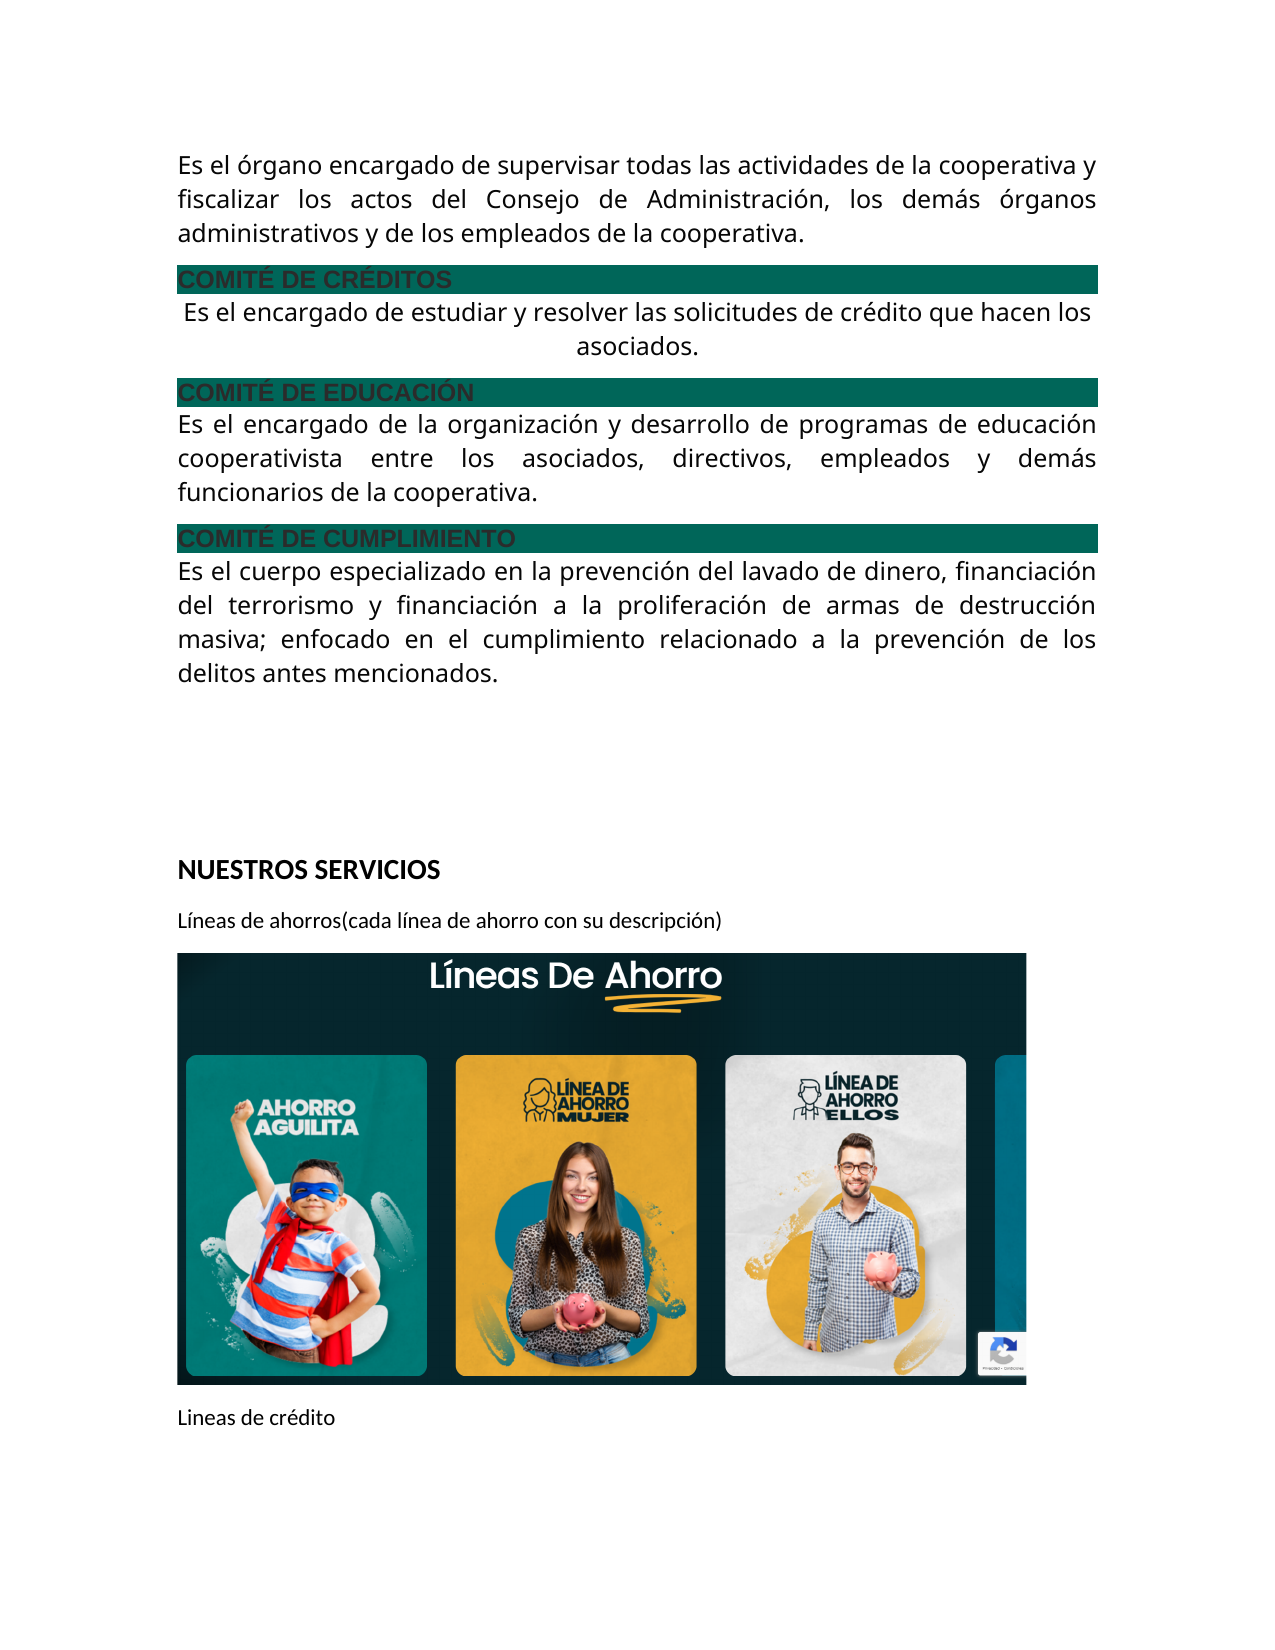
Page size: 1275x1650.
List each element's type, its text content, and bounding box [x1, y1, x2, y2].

text Es el encargado de la organización y desarrollo de programas de educación cooperativista entre los asociados, directivos, empleados y demás funcionarios de la cooperativa. [177, 407, 1098, 509]
text Lineas de crédito [177, 1403, 1098, 1431]
text Es el órgano encargado de supervisar todas las actividades de la cooperativa y fiscalizar los actos del Consejo de Administración, los demás órganos administrativos y de los empleados de la cooperativa. [177, 148, 1098, 250]
text Es el encargado de estudiar y resolver las solicitudes de crédito que hacen los asociados. [177, 294, 1098, 362]
text COMITÉ DE CRÉDITOS [177, 265, 1098, 294]
text NUESTROS SERVICIOS [177, 851, 1098, 887]
text Líneas de ahorros(cada línea de ahorro con su descripción) [177, 906, 1098, 934]
text Es el cuerpo especializado en la prevención del lavado de dinero, financiación del terrorismo y financiación a la proliferación de armas de destrucción masiva; enfocado en el cumplimiento relacionado a la prevención de los delitos antes mencionados. [177, 553, 1098, 689]
text COMITÉ DE EDUCACIÓN [177, 378, 1098, 407]
text COMITÉ DE CUMPLIMIENTO [177, 524, 1098, 553]
picture [177, 953, 1027, 1385]
